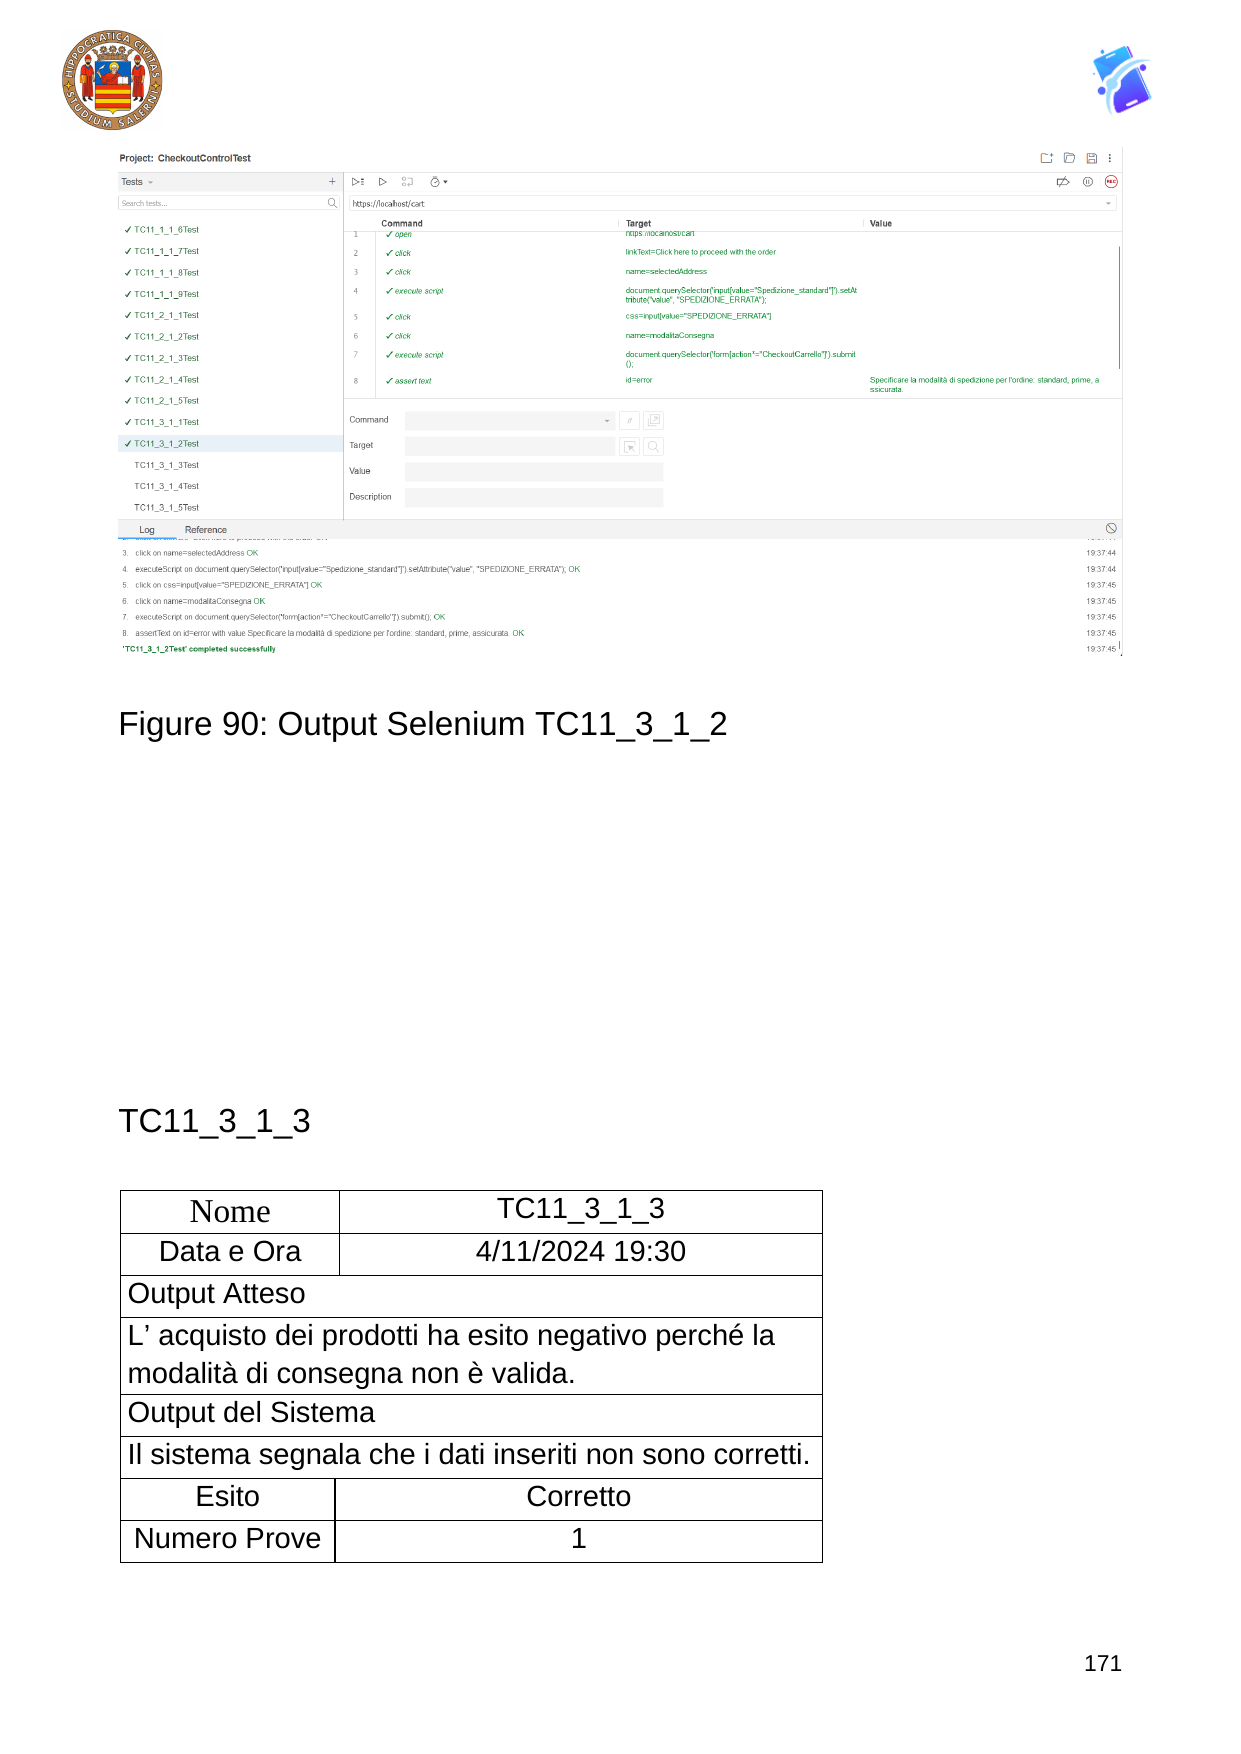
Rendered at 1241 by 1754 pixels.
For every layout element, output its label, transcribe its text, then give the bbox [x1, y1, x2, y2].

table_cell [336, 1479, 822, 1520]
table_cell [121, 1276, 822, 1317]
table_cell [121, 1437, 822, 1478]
picture [118, 25, 1178, 656]
text Figure 90: Output Selenium TC11_3_1_2 [118, 704, 1122, 742]
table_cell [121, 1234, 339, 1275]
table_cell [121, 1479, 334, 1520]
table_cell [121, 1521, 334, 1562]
picture [61, 29, 163, 131]
text TC11_3_1_3 [118, 1101, 1122, 1140]
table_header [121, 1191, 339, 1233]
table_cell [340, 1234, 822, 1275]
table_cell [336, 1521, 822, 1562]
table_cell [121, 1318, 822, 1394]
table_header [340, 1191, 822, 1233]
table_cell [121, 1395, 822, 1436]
